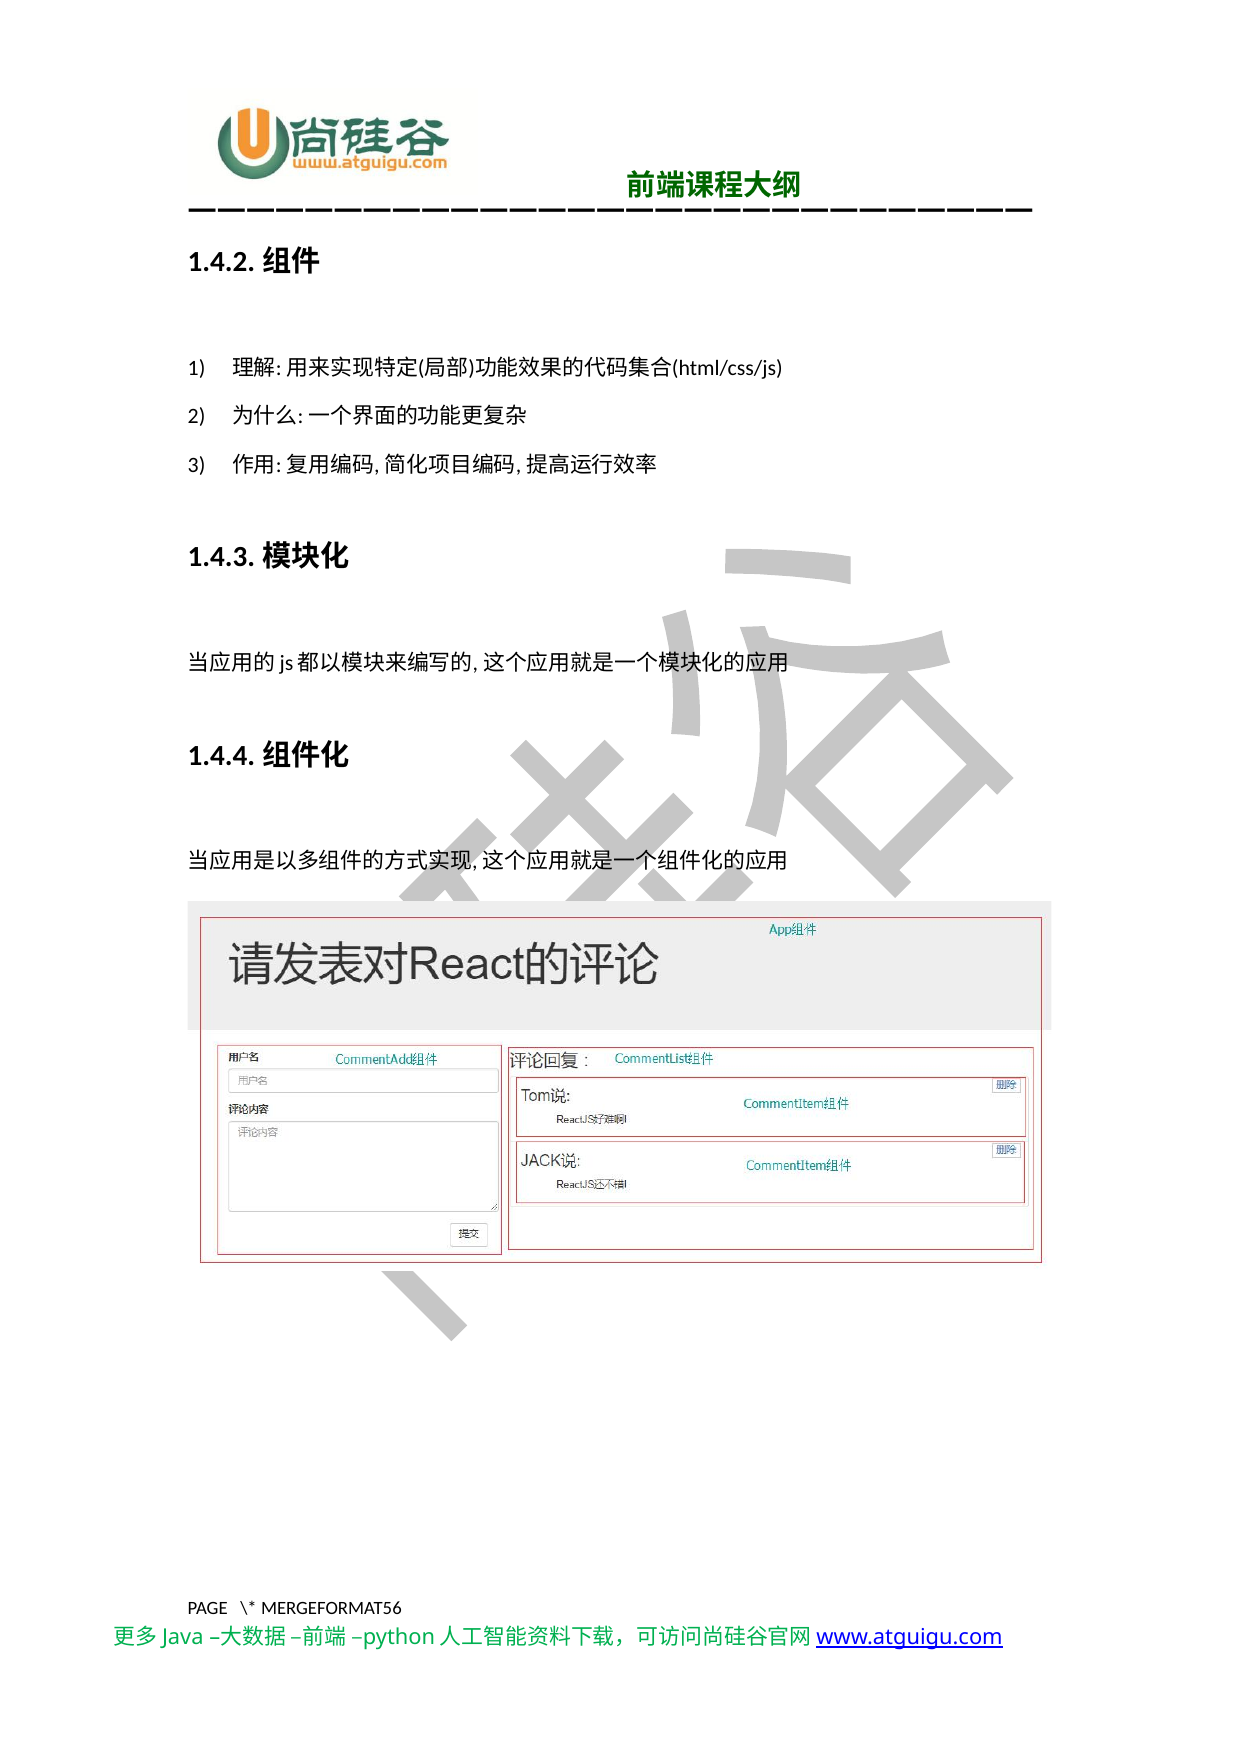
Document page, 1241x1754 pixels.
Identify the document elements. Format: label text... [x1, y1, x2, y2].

subtitle 模块化 [187, 522, 1053, 587]
text 当应用的js都以模块来编写的, 这个应用就是一个模块化的应用 [187, 644, 1053, 677]
subtitle 组件化 [187, 720, 1053, 785]
list 作用: 复用编码, 简化项目编码, 提高运行效率 [187, 446, 1053, 479]
list 理解: 用来实现特定(局部)功能效果的代码集合(html/css/js) [187, 349, 1053, 382]
picture [187, 88, 479, 195]
list 为什么: 一个界面的功能更复杂 [187, 398, 1053, 430]
picture [187, 901, 1052, 1271]
text 当应用是以多组件的方式实现, 这个应用就是一个组件化的应用 [187, 843, 1053, 875]
subtitle 组件 [187, 227, 1053, 292]
